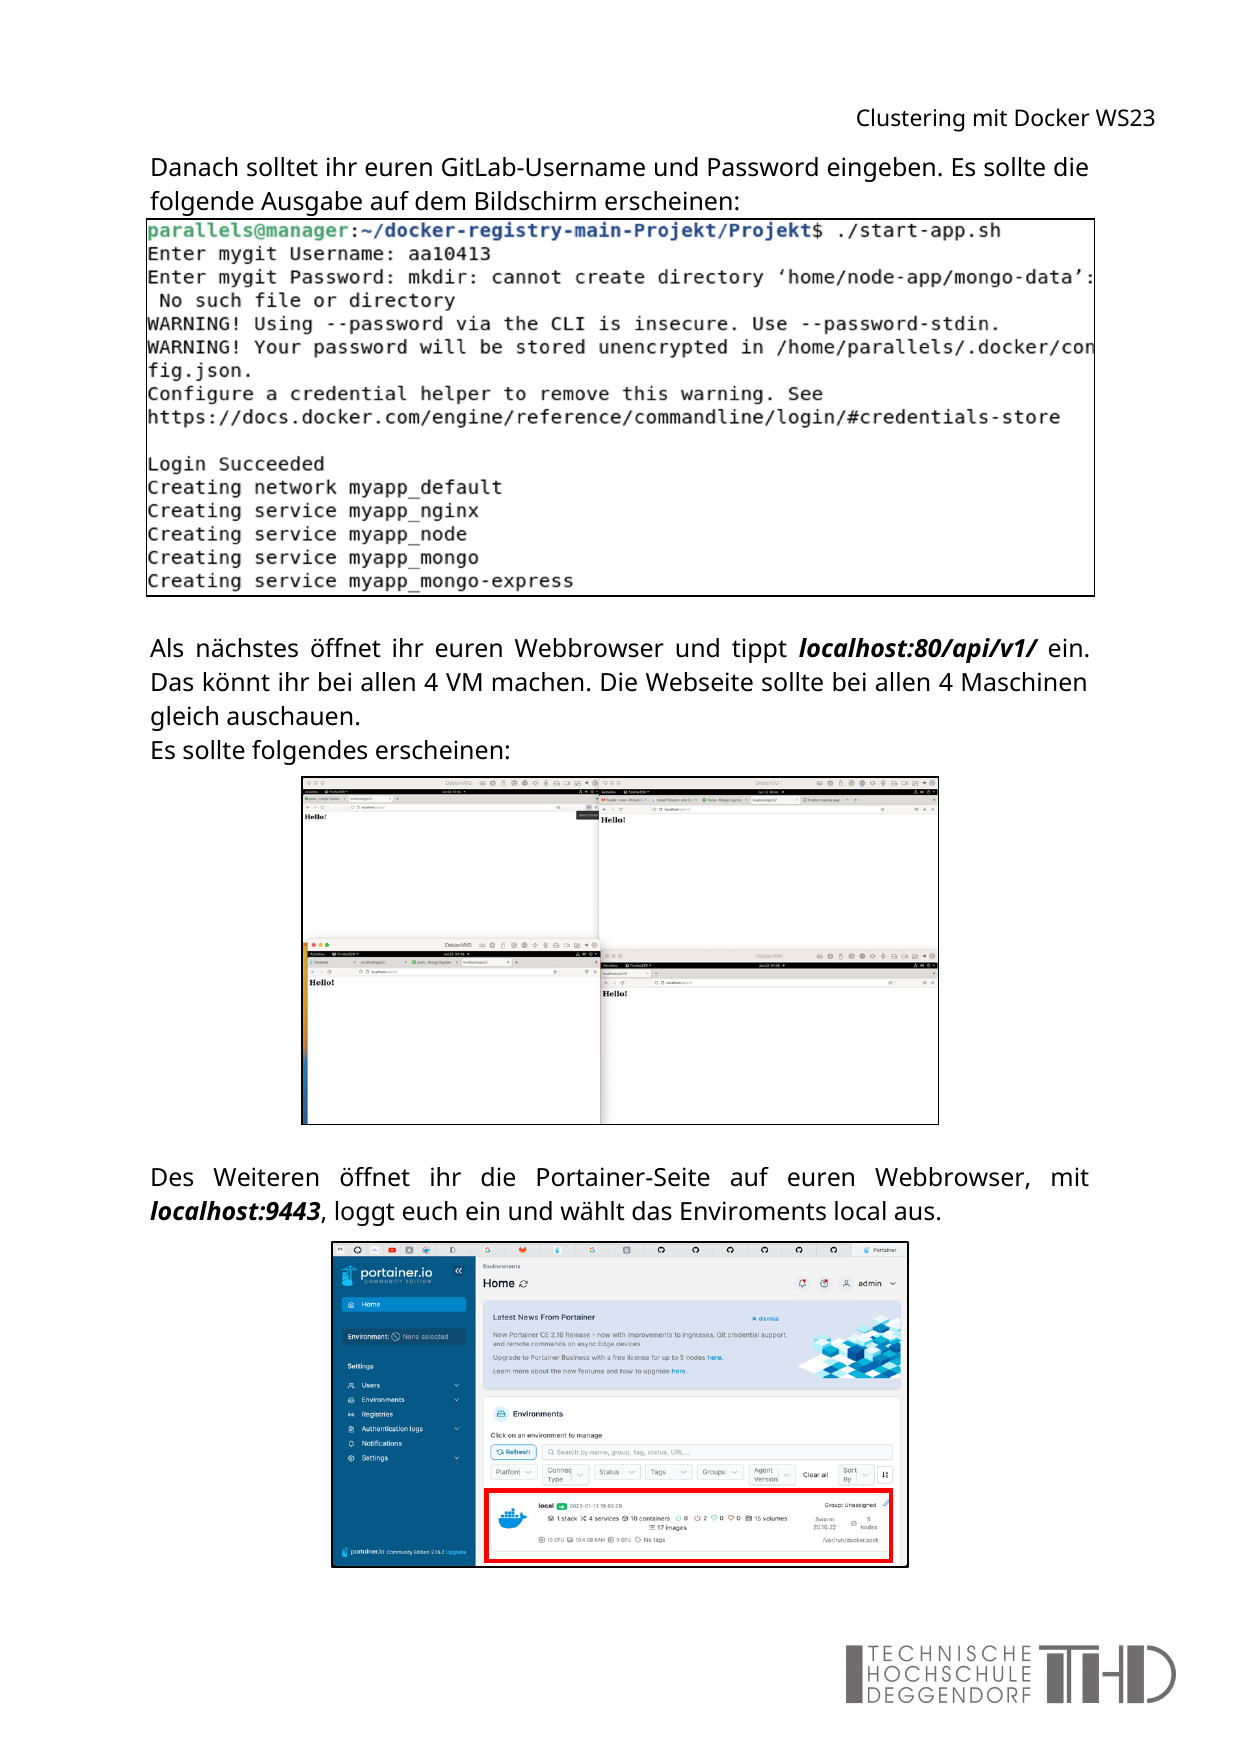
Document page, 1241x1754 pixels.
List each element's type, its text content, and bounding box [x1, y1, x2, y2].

picture [147, 220, 1094, 595]
picture [303, 778, 938, 1124]
text Danach solltet ihr euren GitLab-Username und Password eingeben. Es sollte die folgende Ausgabe auf dem Bildschirm erscheinen: [150, 150, 1090, 218]
text Es sollte folgendes erscheinen: [150, 733, 1090, 767]
text Des Weiteren öffnet ihr die Portainer-Seite auf euren Webbrowser, mit localhost:9443, loggt euch ein und wählt das Enviroments local aus. [150, 1159, 1090, 1228]
picture [333, 1243, 907, 1566]
text Als nächstes öffnet ihr euren Webbrowser und tippt localhost:80/api/v1/ ein. Das könnt ihr bei allen 4 VM machen. Die Webseite sollte bei allen 4 Maschinen gleich auschauen. [150, 631, 1090, 733]
picture [841, 1636, 1183, 1711]
